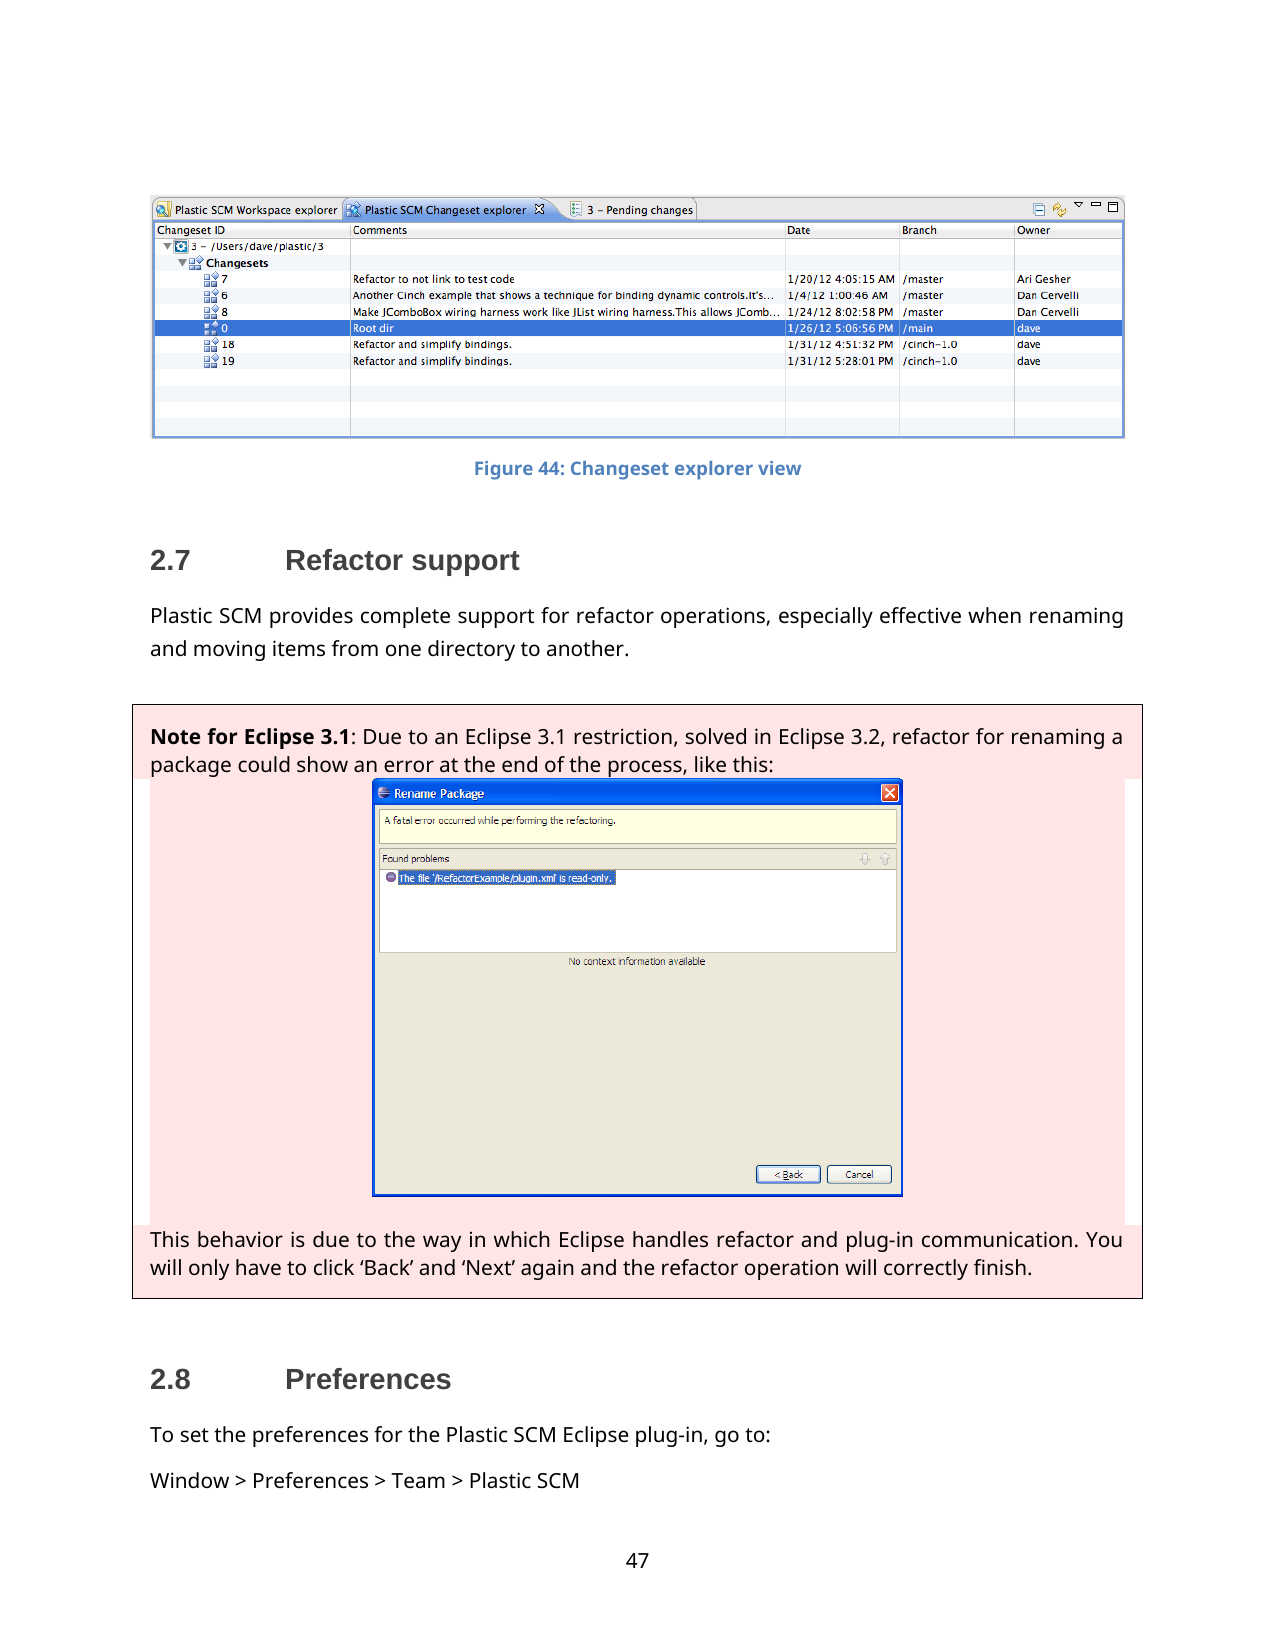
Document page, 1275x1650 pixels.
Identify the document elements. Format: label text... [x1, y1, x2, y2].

text This behavior is due to the way in which Eclipse handles refactor and plug-in communication. You will only have to click ‘Back’ and ‘Next’ again and the refactor operation will correctly finish. [133, 1207, 1142, 1298]
picture [150, 195, 1125, 439]
subtitle Preferences [150, 1362, 1125, 1396]
text Plastic SCM provides complete support for refactor operations, especially effective when renaming and moving items from one directory to another. [150, 602, 1125, 663]
text Window > Preferences > Team > Plastic SCM [150, 1466, 1125, 1494]
subtitle Refactor support [150, 543, 1125, 577]
picture [372, 778, 903, 1197]
text To set the preferences for the Plastic SCM Eclipse plug-in, go to: [150, 1421, 1125, 1449]
text Note for Eclipse 3.1: Due to an Eclipse 3.1 restriction, solved in Eclipse 3.2, refactor for renaming a package could show an error at the end of the process, like this: [133, 705, 1142, 779]
